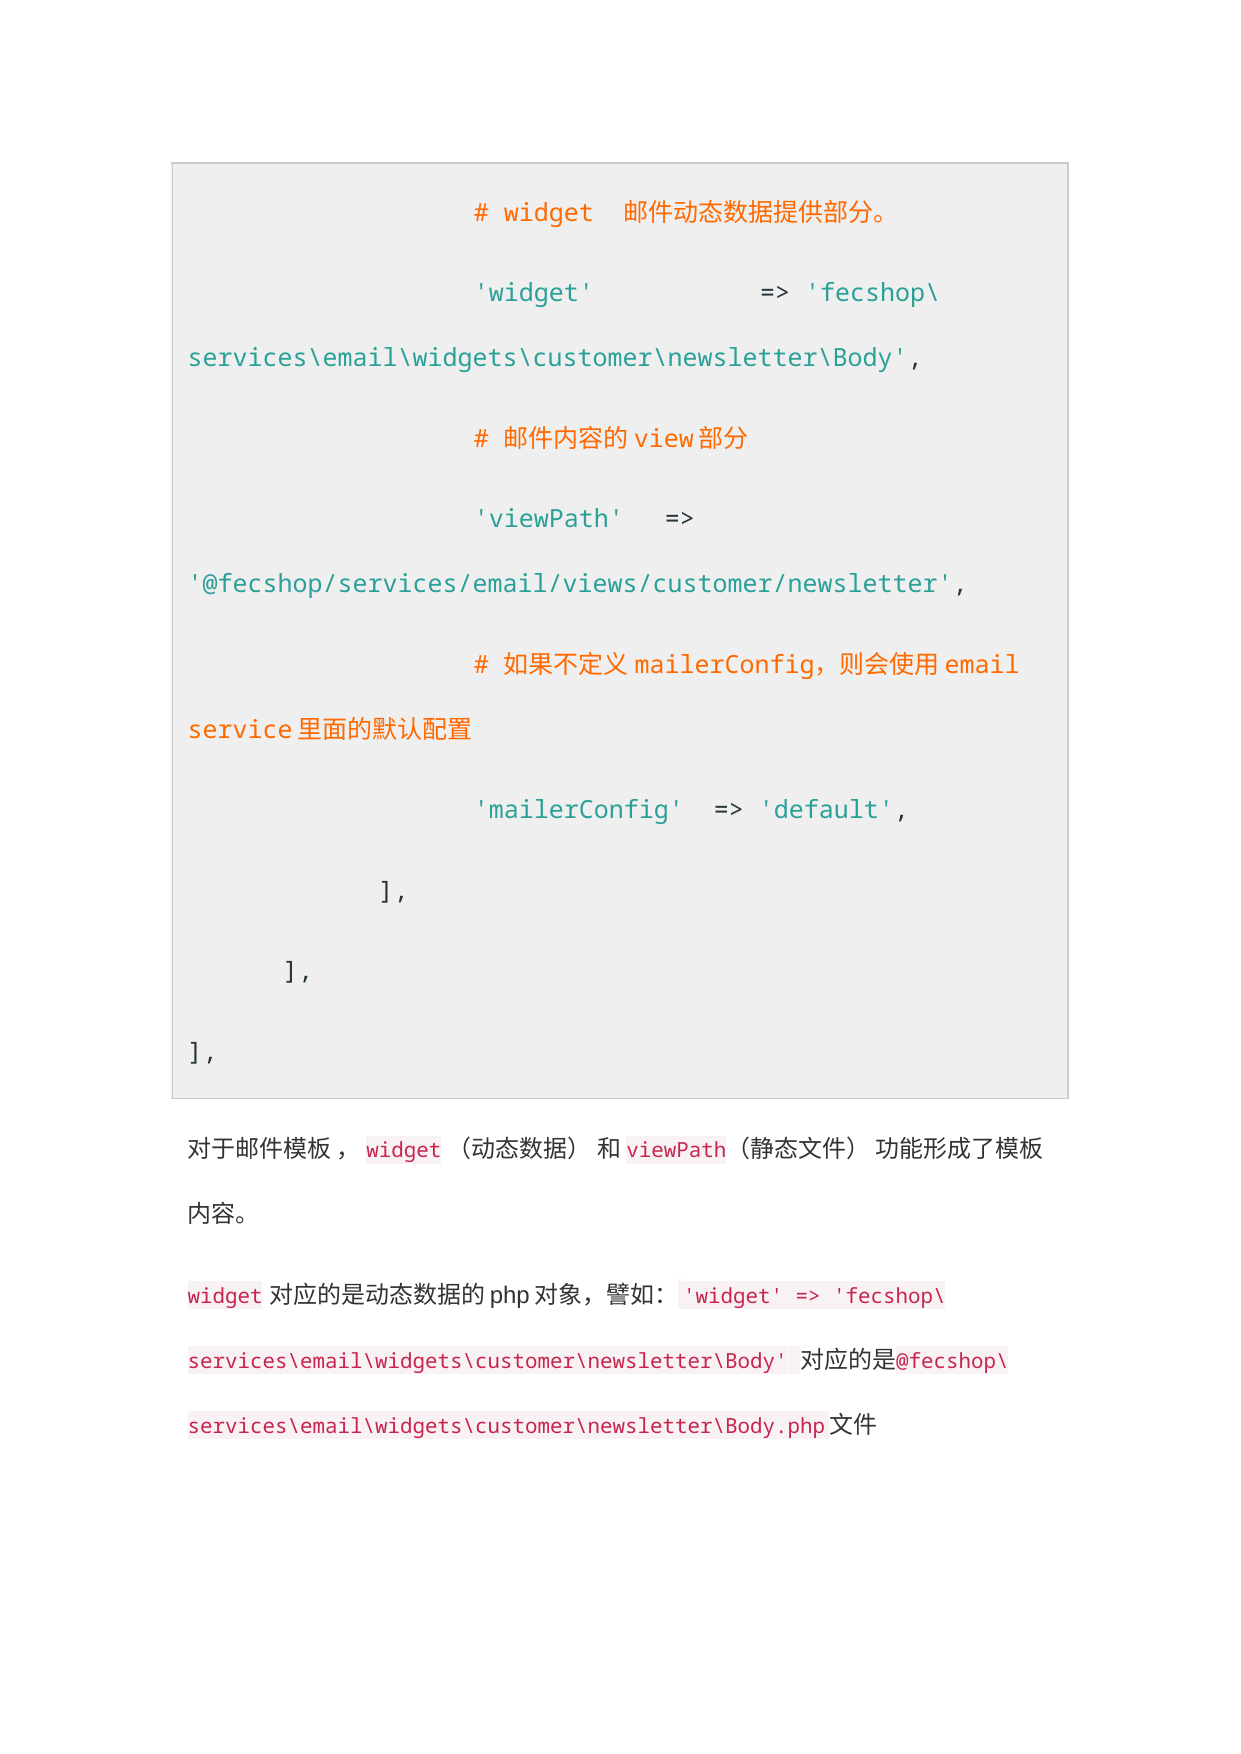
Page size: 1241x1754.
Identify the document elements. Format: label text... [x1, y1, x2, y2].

text ], [173, 841, 1067, 921]
text 'mailerConfig' => 'default', [173, 760, 1067, 841]
text ], [173, 921, 1067, 1002]
text # 邮件内容的view部分 [173, 388, 1067, 469]
text ], [173, 1002, 1067, 1098]
text 'widget' => 'fecshop\services\email\widgets\customer\newsletter\Body', [173, 243, 1067, 388]
text # 如果不定义 mailerConfig，则会使用email service里面的默认配置 [173, 614, 1067, 760]
text # widget 邮件动态数据提供部分。 [173, 164, 1067, 243]
text 对于邮件模板 ， widget （动态数据） 和 viewPath（静态文件） 功能形成了模板内容。 [187, 1115, 1053, 1245]
text 'viewPath' => '@fecshop/services/email/views/customer/newsletter', [173, 469, 1067, 614]
text widget 对应的是动态数据的php对象，譬如： 'widget' => 'fecshop\services\email\widgets\customer\newsletter\Body' 对应的是@fecshop\services\email\widgets\customer\newsletter\Body.php文件 [187, 1261, 1053, 1456]
